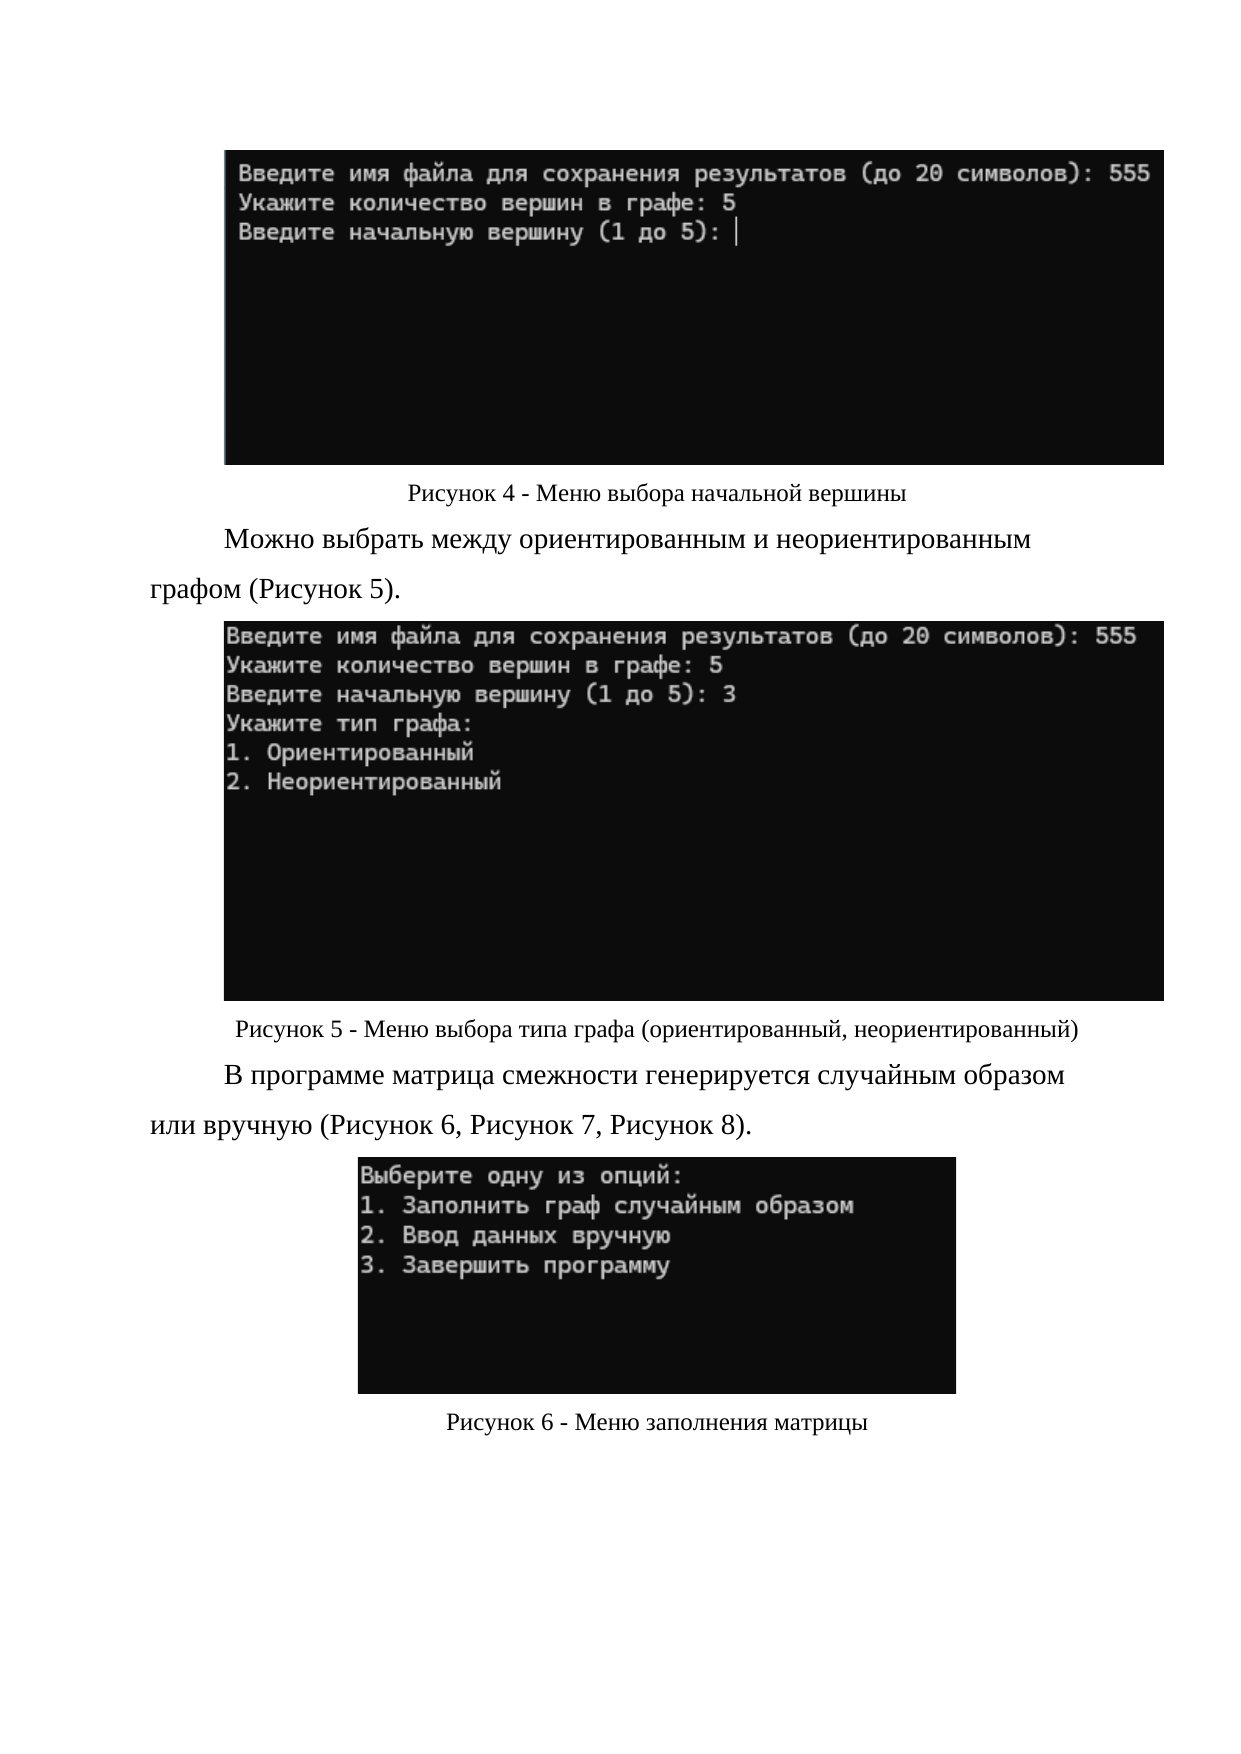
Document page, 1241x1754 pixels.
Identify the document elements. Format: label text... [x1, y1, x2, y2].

text Рисунок 6 - Меню заполнения матрицы [150, 1407, 1090, 1435]
text В программе матрица смежности генерируется случайным образом или вручную (Рисунок 6, Рисунок 7, Рисунок 8). [150, 1057, 1090, 1141]
text Рисунок 4 - Меню выбора начальной вершины [150, 478, 1090, 506]
text Можно выбрать между ориентированным и неориентированным графом (Рисунок 5). [150, 521, 1090, 605]
picture [357, 1157, 957, 1394]
text Рисунок 5 - Меню выбора типа графа (ориентированный, неориентированный) [150, 1014, 1090, 1042]
picture [223, 621, 1164, 1001]
picture [223, 150, 1164, 465]
